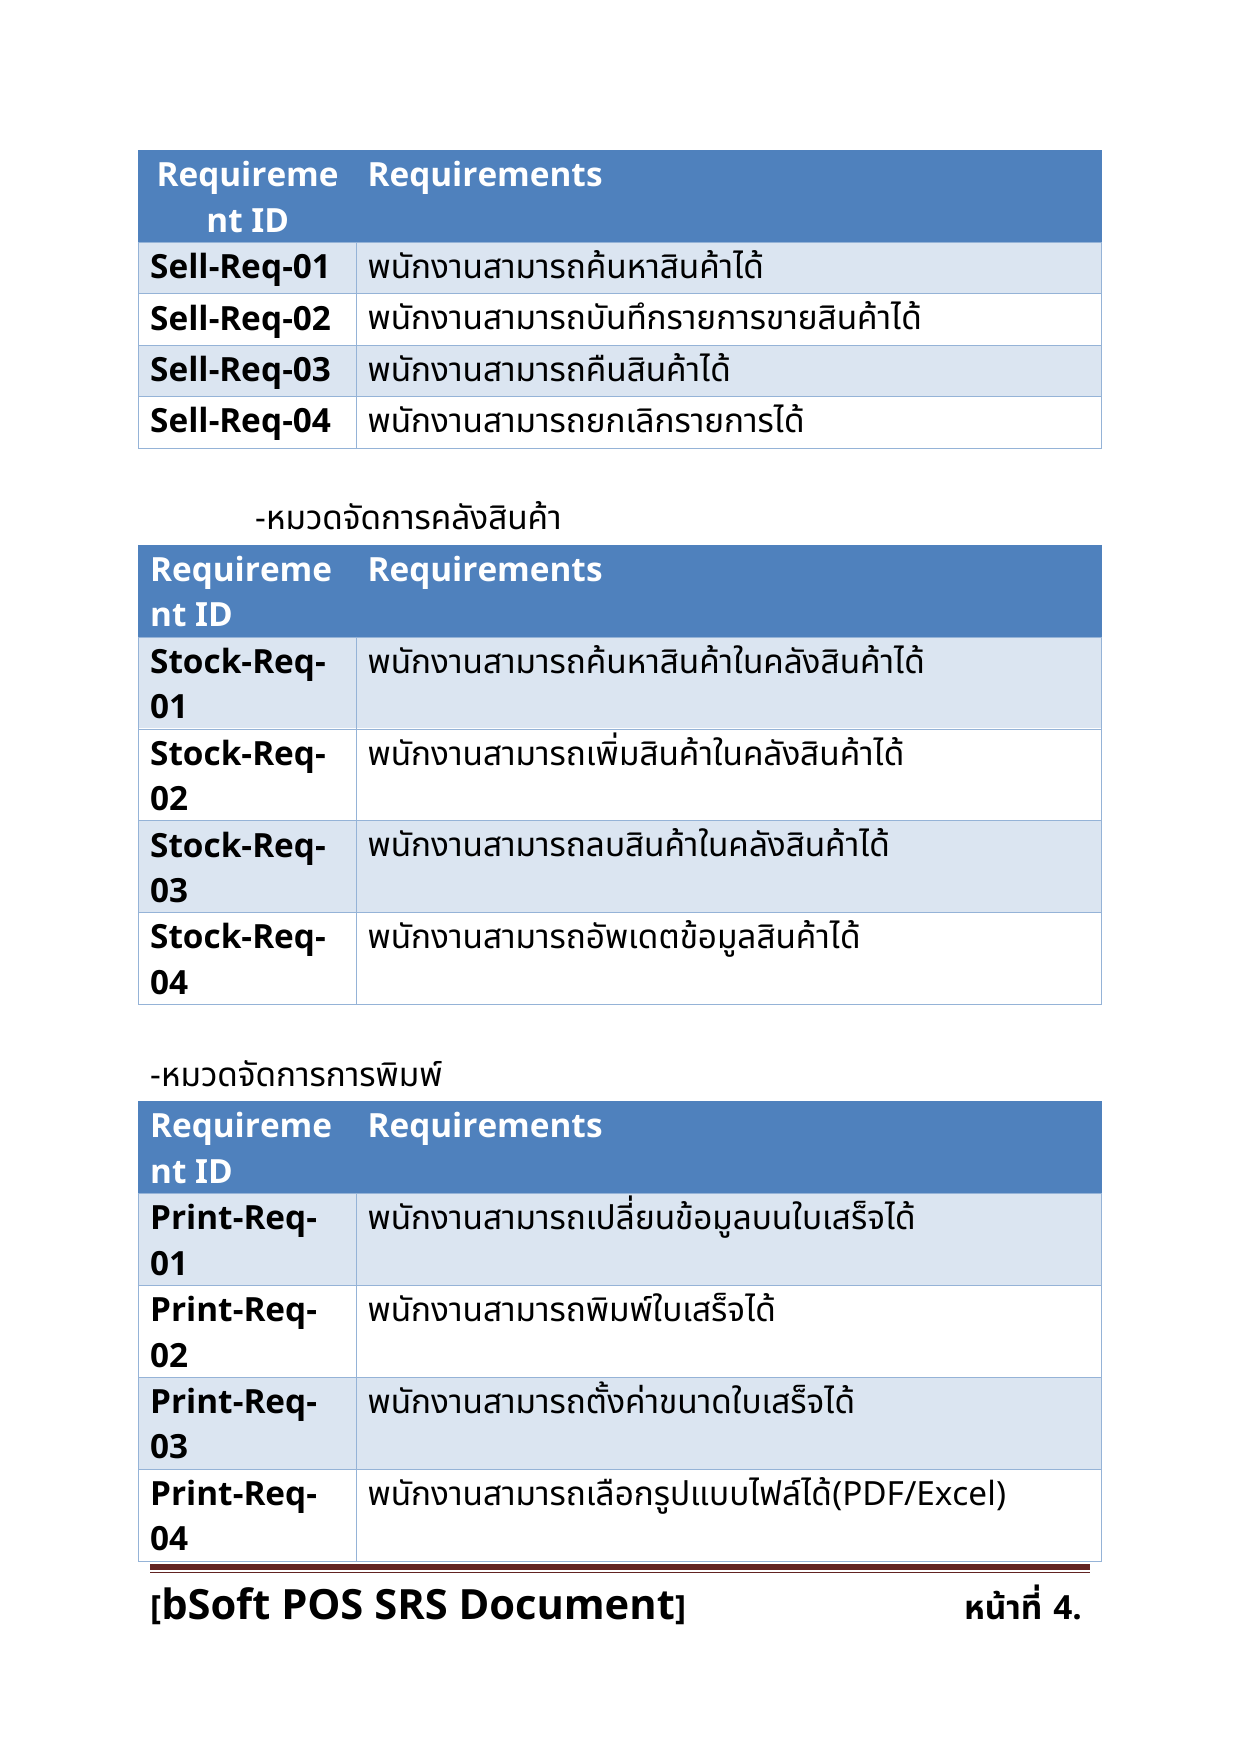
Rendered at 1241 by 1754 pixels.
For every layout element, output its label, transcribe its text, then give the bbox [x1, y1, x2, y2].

table_cell พนักงานสามารถลบสินค้าในคลังสินค้าได้ [357, 821, 1101, 912]
table_cell พนักงานสามารถยกเลิกรายการได้ [357, 397, 1101, 448]
table_cell Sell-Req-01 [139, 243, 356, 293]
table_header Requirements [356, 151, 1101, 242]
table_cell พนักงานสามารถตั้งค่าขนาดใบเสร็จได้ [357, 1378, 1101, 1469]
table_cell พนักงานสามารถเพิ่มสินค้าในคลังสินค้าได้ [357, 730, 1101, 820]
table_cell Print-Req-04 [139, 1470, 356, 1561]
table_cell พนักงานสามารถพิมพ์ใบเสร็จได้ [357, 1286, 1101, 1377]
table_cell พนักงานสามารถเปลี่ยนข้อมูลบนใบเสร็จได้ [357, 1194, 1101, 1285]
table_header Requirements [356, 546, 1101, 637]
table_cell พนักงานสามารถเลือกรูปแบบไฟล์ได้(PDF/Excel) [357, 1470, 1101, 1561]
table_cell พนักงานสามารถคืนสินค้าได้ [357, 346, 1101, 396]
table_cell Stock-Req-01 [139, 638, 356, 728]
table_cell พนักงานสามารถบันทึกรายการขายสินค้าได้ [357, 294, 1101, 345]
table_cell Sell-Req-04 [139, 397, 356, 448]
table_cell Print-Req-02 [139, 1286, 356, 1377]
table_cell พนักงานสามารถอัพเดตข้อมูลสินค้าได้ [357, 913, 1101, 1004]
table_cell Sell-Req-02 [139, 294, 356, 345]
table_header Requirement ID [139, 1102, 356, 1193]
table_cell Print-Req-01 [139, 1194, 356, 1285]
table_cell Stock-Req-04 [139, 913, 356, 1004]
table_cell Stock-Req-03 [139, 821, 356, 912]
text -หมวดจัดการคลังสินค้า [255, 494, 1015, 545]
table_cell Print-Req-03 [139, 1378, 356, 1469]
table_header Requirements [356, 1102, 1101, 1193]
table_cell พนักงานสามารถค้นหาสินค้าในคลังสินค้าได้ [357, 638, 1101, 728]
table_cell Stock-Req-02 [139, 730, 356, 820]
table_header Requirement ID [139, 151, 356, 242]
table_cell พนักงานสามารถค้นหาสินค้าได้ [357, 243, 1101, 293]
table_cell Sell-Req-03 [139, 346, 356, 396]
table_header Requirement ID [139, 546, 356, 637]
text -หมวดจัดการการพิมพ์ [150, 1051, 1090, 1101]
